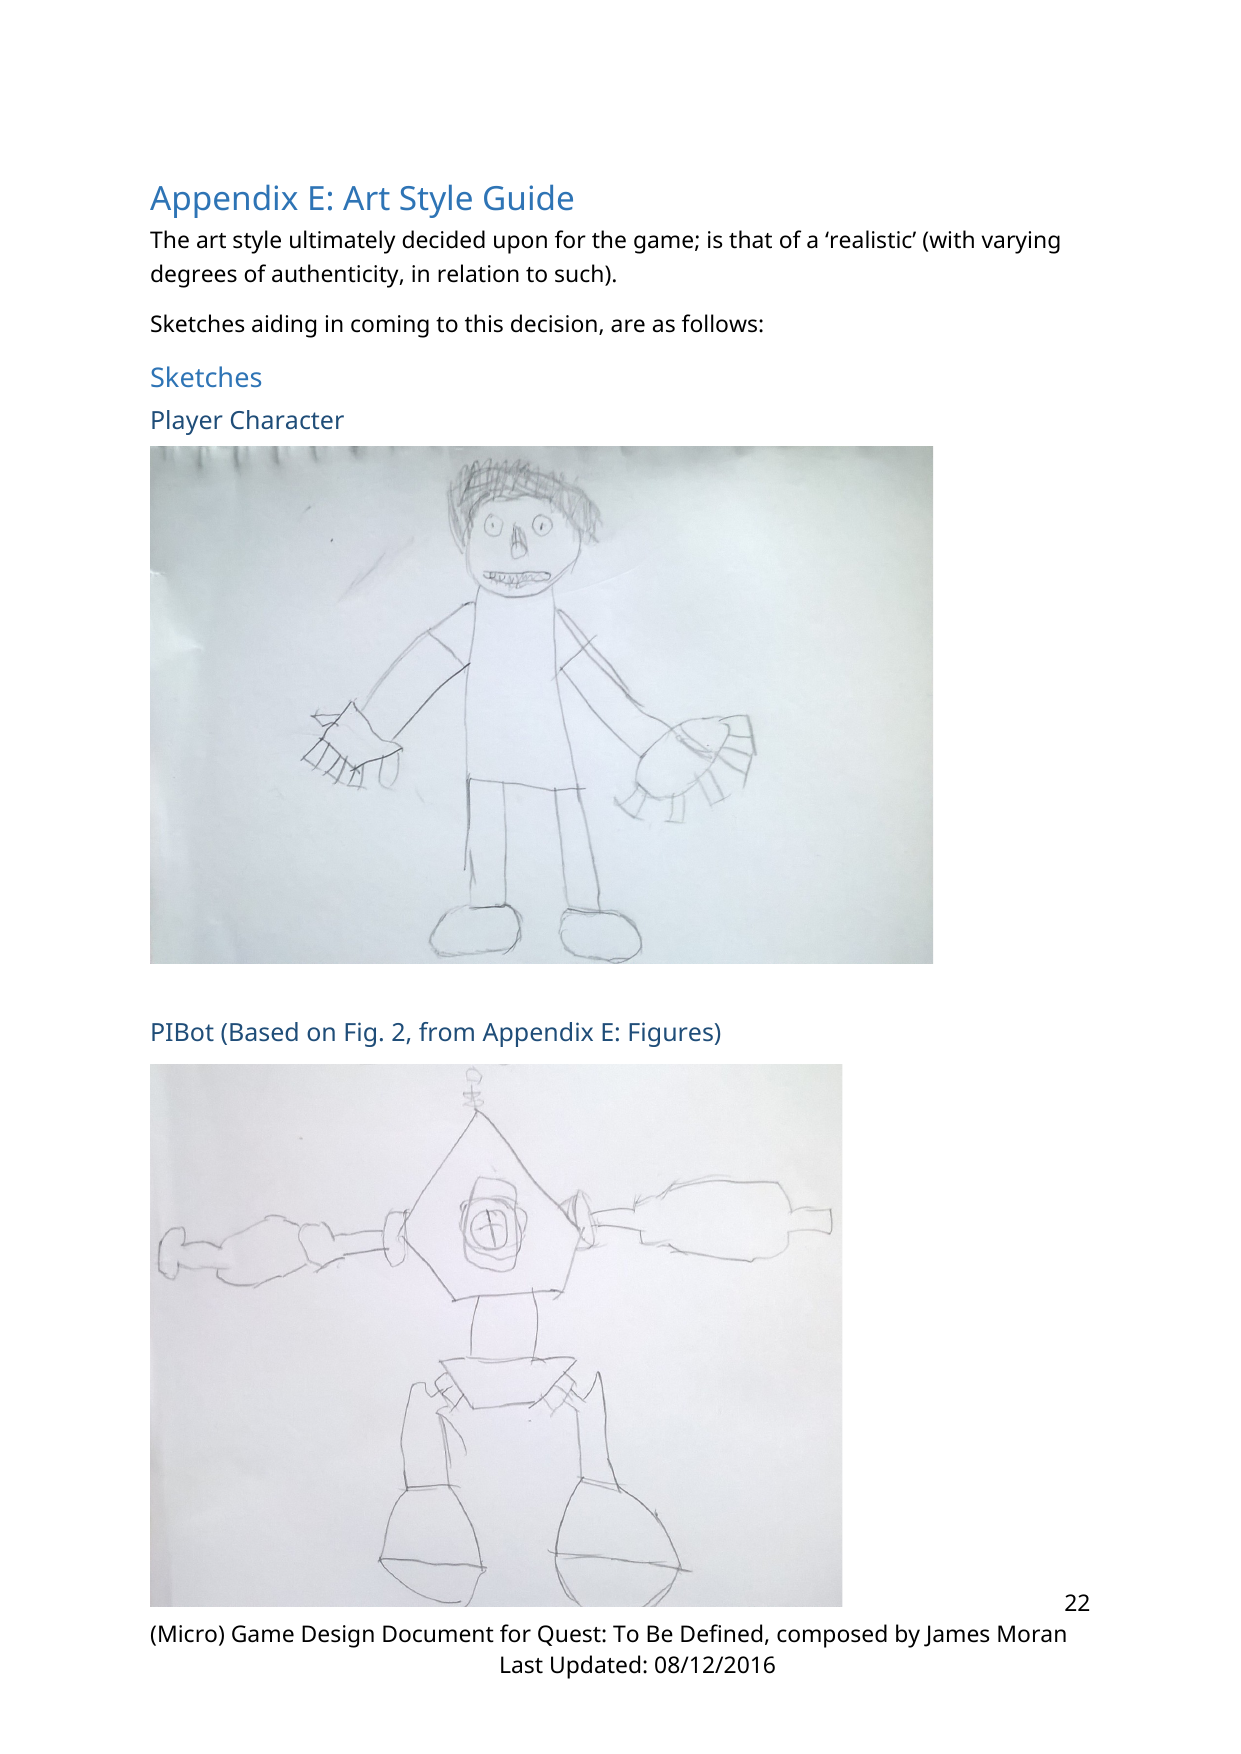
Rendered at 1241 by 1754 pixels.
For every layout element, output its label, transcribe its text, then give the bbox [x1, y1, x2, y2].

subtitle Player Character [150, 402, 1090, 437]
subtitle PIBot (Based on Fig. 2, from Appendix E: Figures) [150, 1015, 1090, 1049]
text Sketches aiding in coming to this decision, are as follows: [150, 308, 1090, 339]
subtitle Appendix E: Art Style Guide [150, 175, 1090, 220]
picture [150, 1064, 843, 1607]
picture [150, 446, 934, 964]
text The art style ultimately decided upon for the game; is that of a ‘realistic’ (with varying degrees of authenticity, in relation to such). [150, 224, 1090, 289]
subtitle Sketches [150, 358, 1090, 395]
